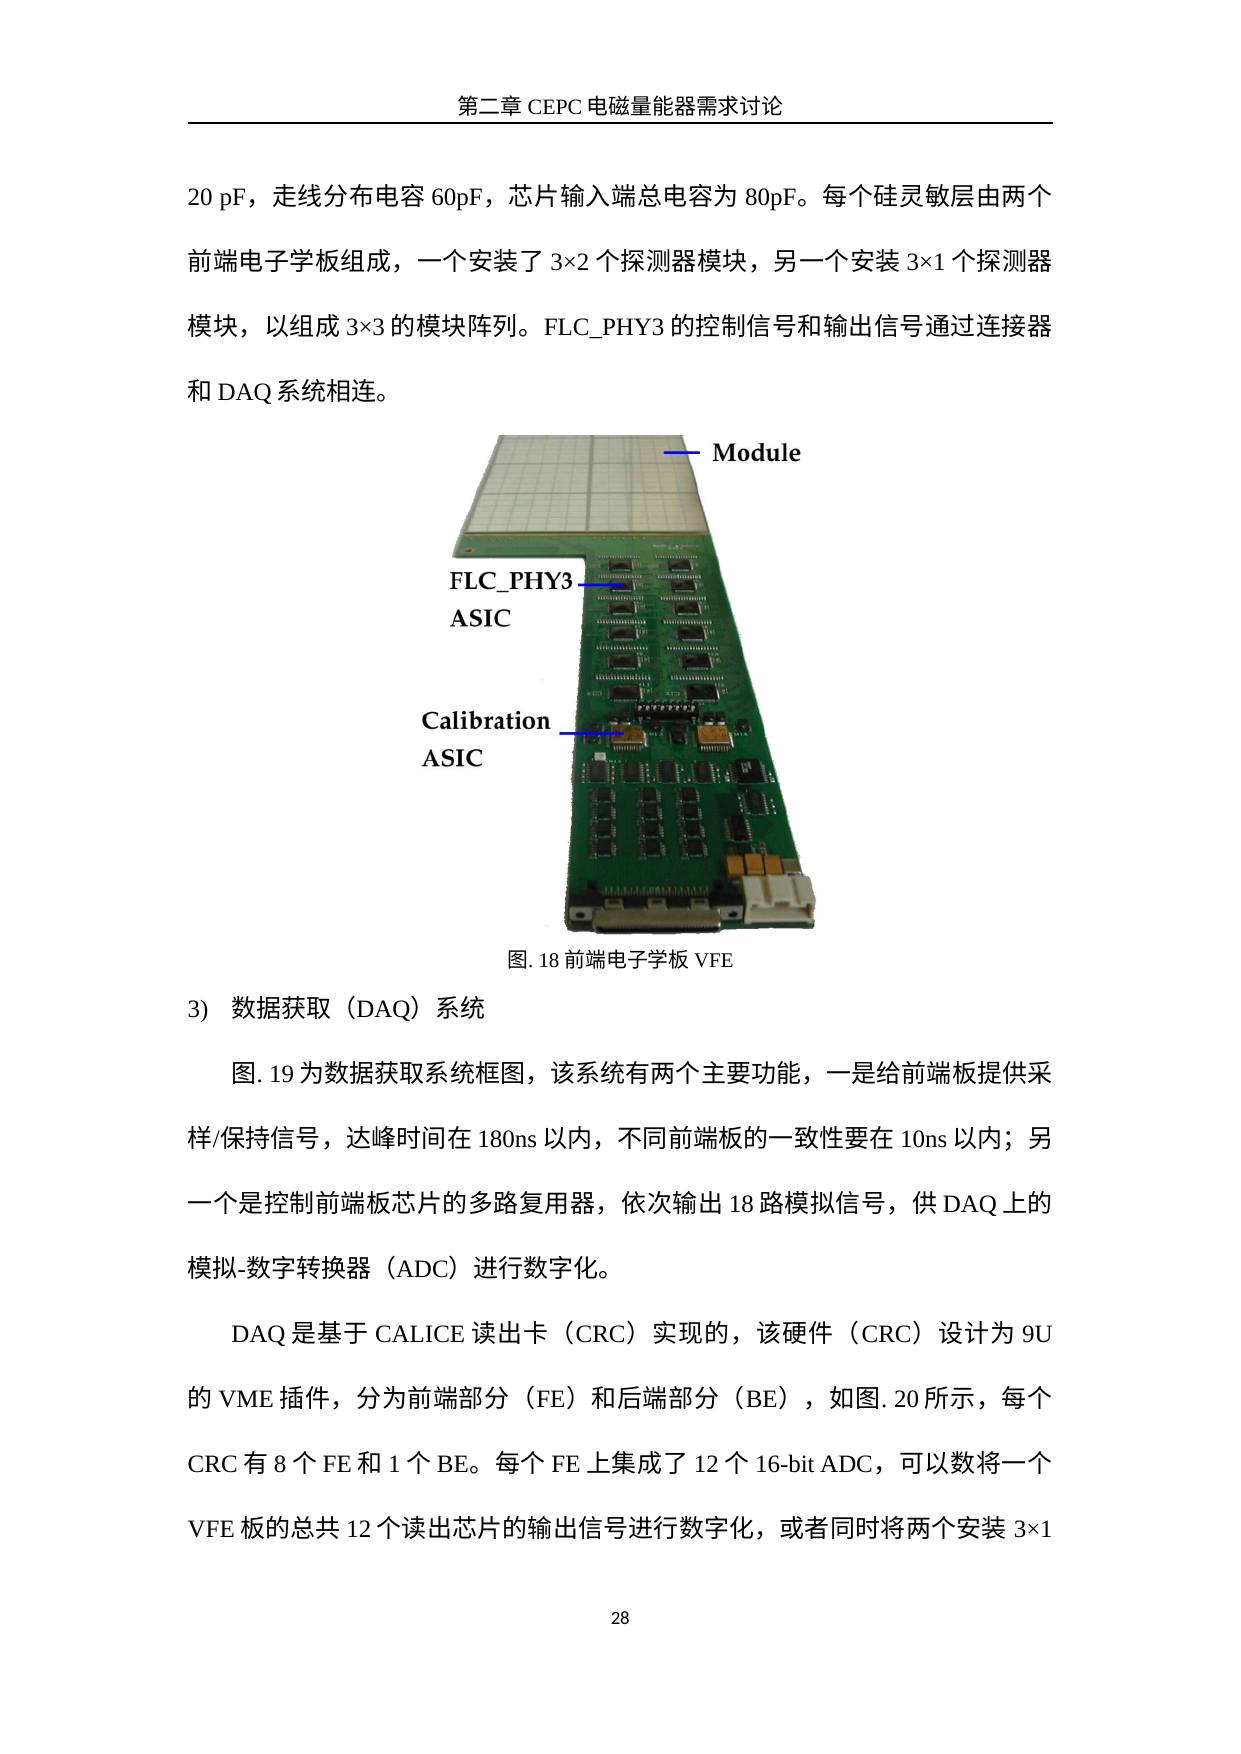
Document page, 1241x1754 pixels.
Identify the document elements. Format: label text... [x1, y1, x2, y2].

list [187, 1299, 1053, 1559]
text 图. 18 前端电子学板 VFE [187, 942, 1053, 974]
picture [409, 422, 831, 941]
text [187, 162, 1053, 422]
list 图. 19为数据获取系统框图，该系统有两个主要功能，一是给前端板提供采样/保持信号，达峰时间在180ns以内，不同前端板的一致性要在10ns以内；另一个是控制前端板芯片的多路复用器，依次输出18路模拟信号，供DAQ上的模拟-数字转换器（ADC）进行数字化。 [187, 1039, 1053, 1299]
list 数据获取（DAQ）系统 [187, 974, 1053, 1039]
